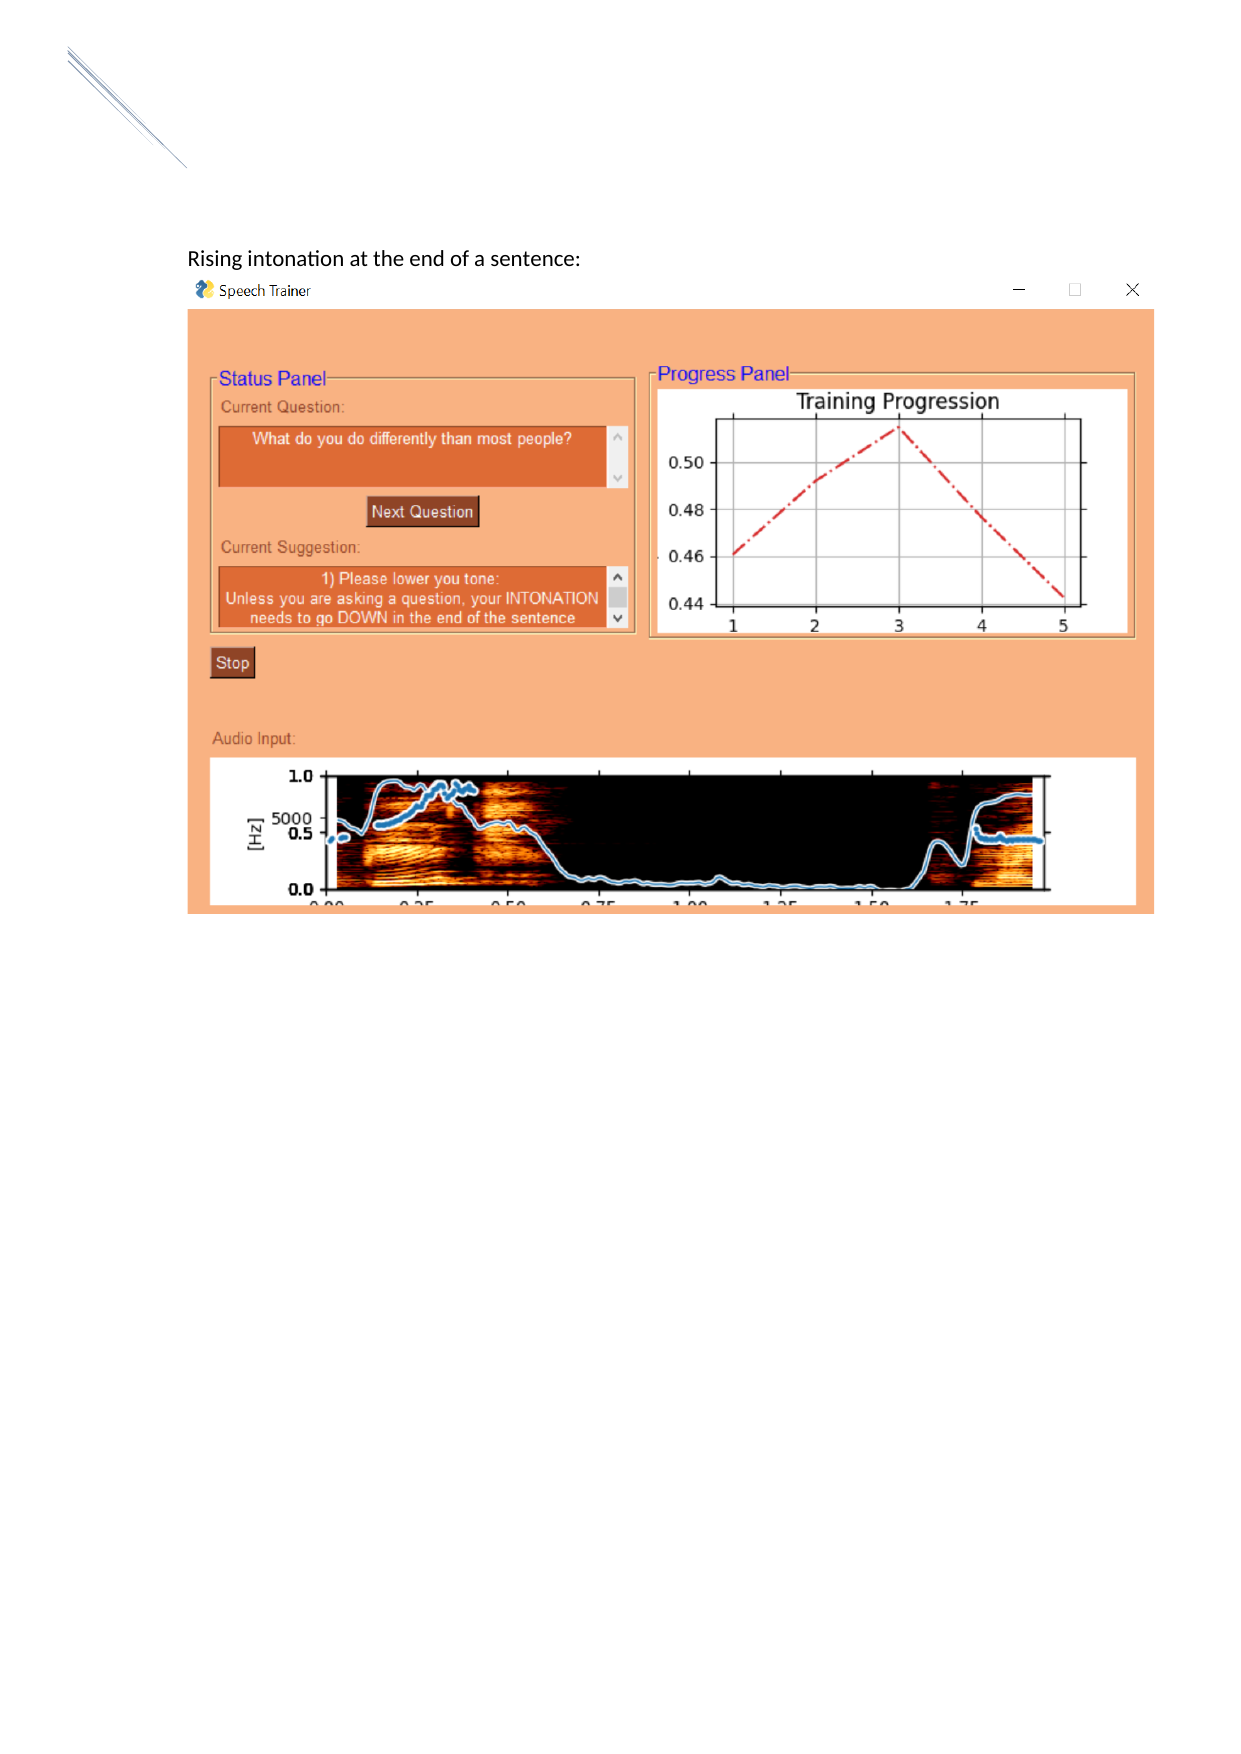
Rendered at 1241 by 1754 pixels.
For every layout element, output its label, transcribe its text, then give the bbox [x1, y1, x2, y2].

picture [187, 273, 1155, 914]
text Rising intonation at the end of a sentence: [187, 244, 1053, 273]
